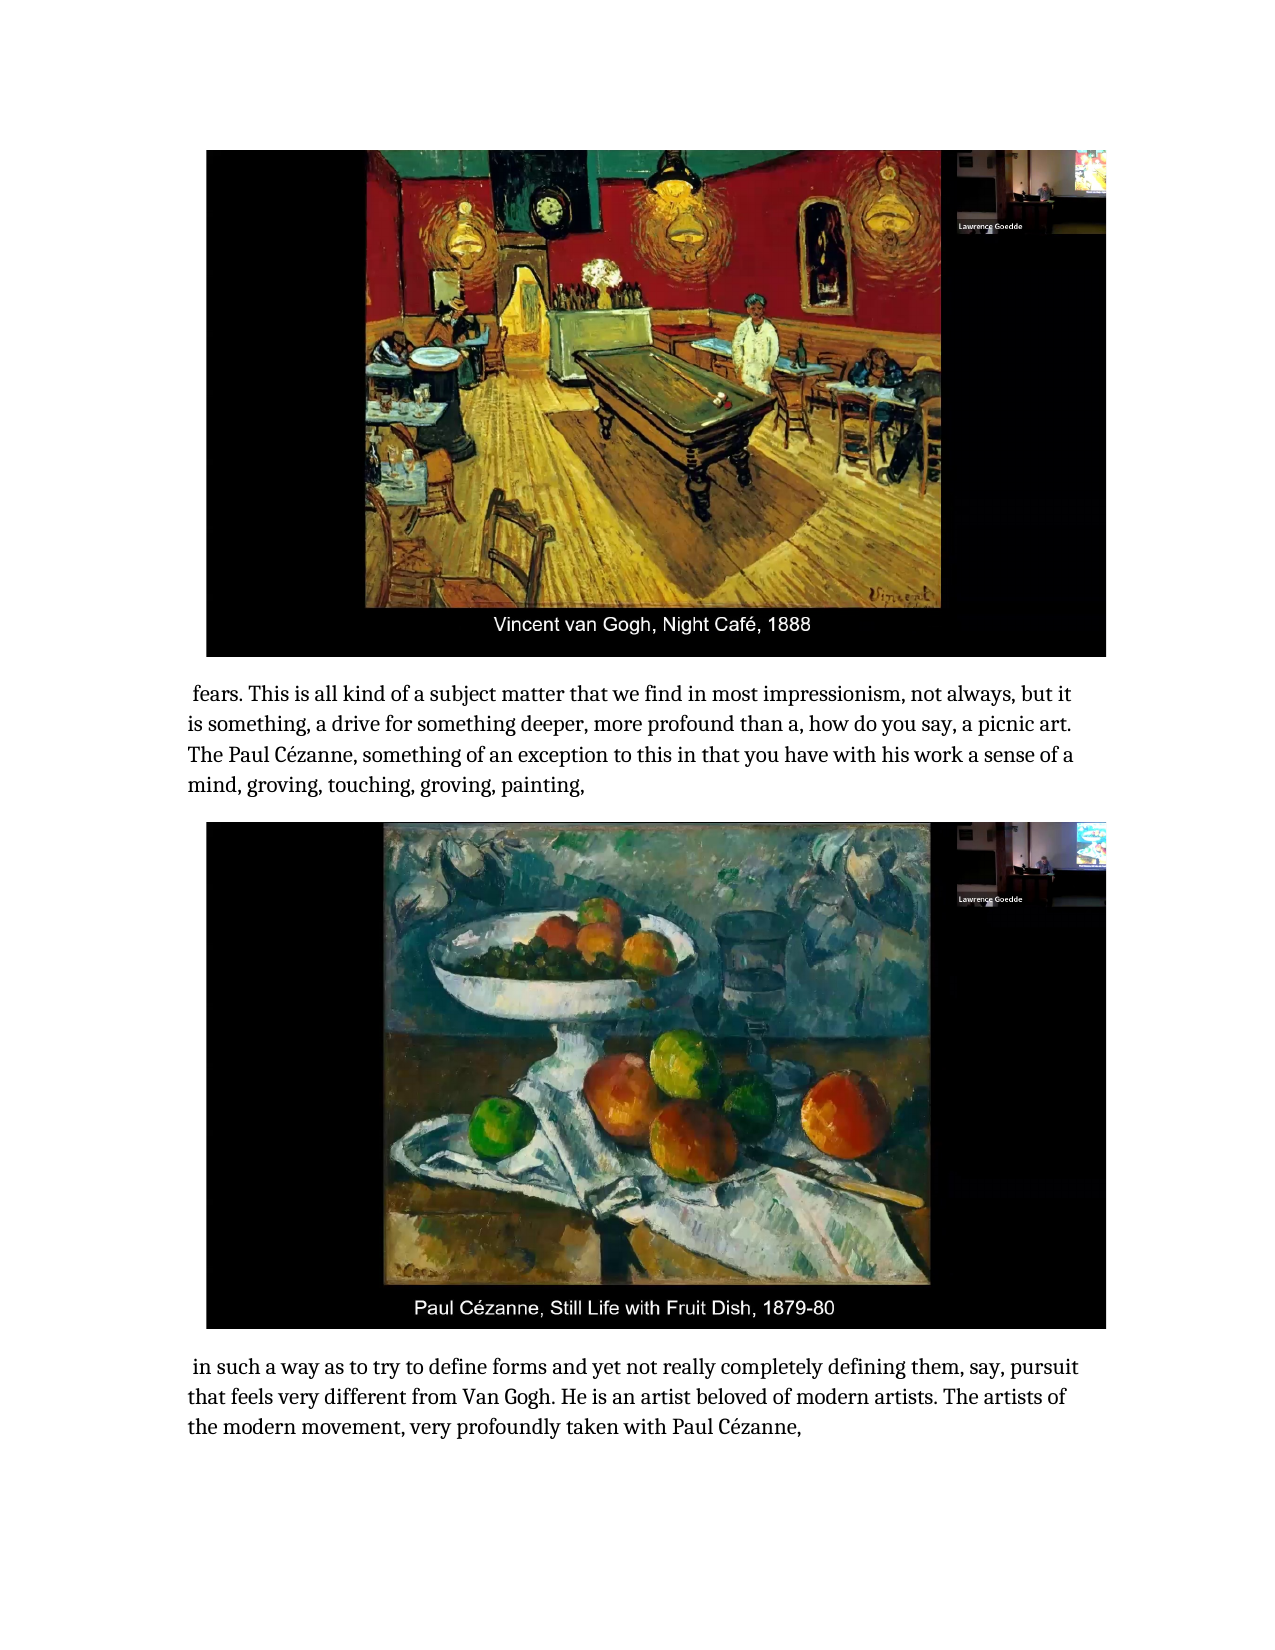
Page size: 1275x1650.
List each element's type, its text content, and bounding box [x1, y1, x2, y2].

text in such a way as to try to define forms and yet not really completely defining them, say, pursuit that feels very different from Van Gogh. He is an artist beloved of modern artists. The artists of the modern movement, very profoundly taken with Paul Cézanne, [187, 1353, 1087, 1440]
picture [206, 822, 1107, 1329]
text fears. This is all kind of a subject matter that we find in most impressionism, not always, but it is something, a drive for something deeper, more profound than a, how do you say, a picnic art. The Paul Cézanne, something of an exception to this in that you have with his work a sense of a mind, groving, touching, groving, painting, [187, 681, 1087, 798]
picture [206, 150, 1107, 657]
